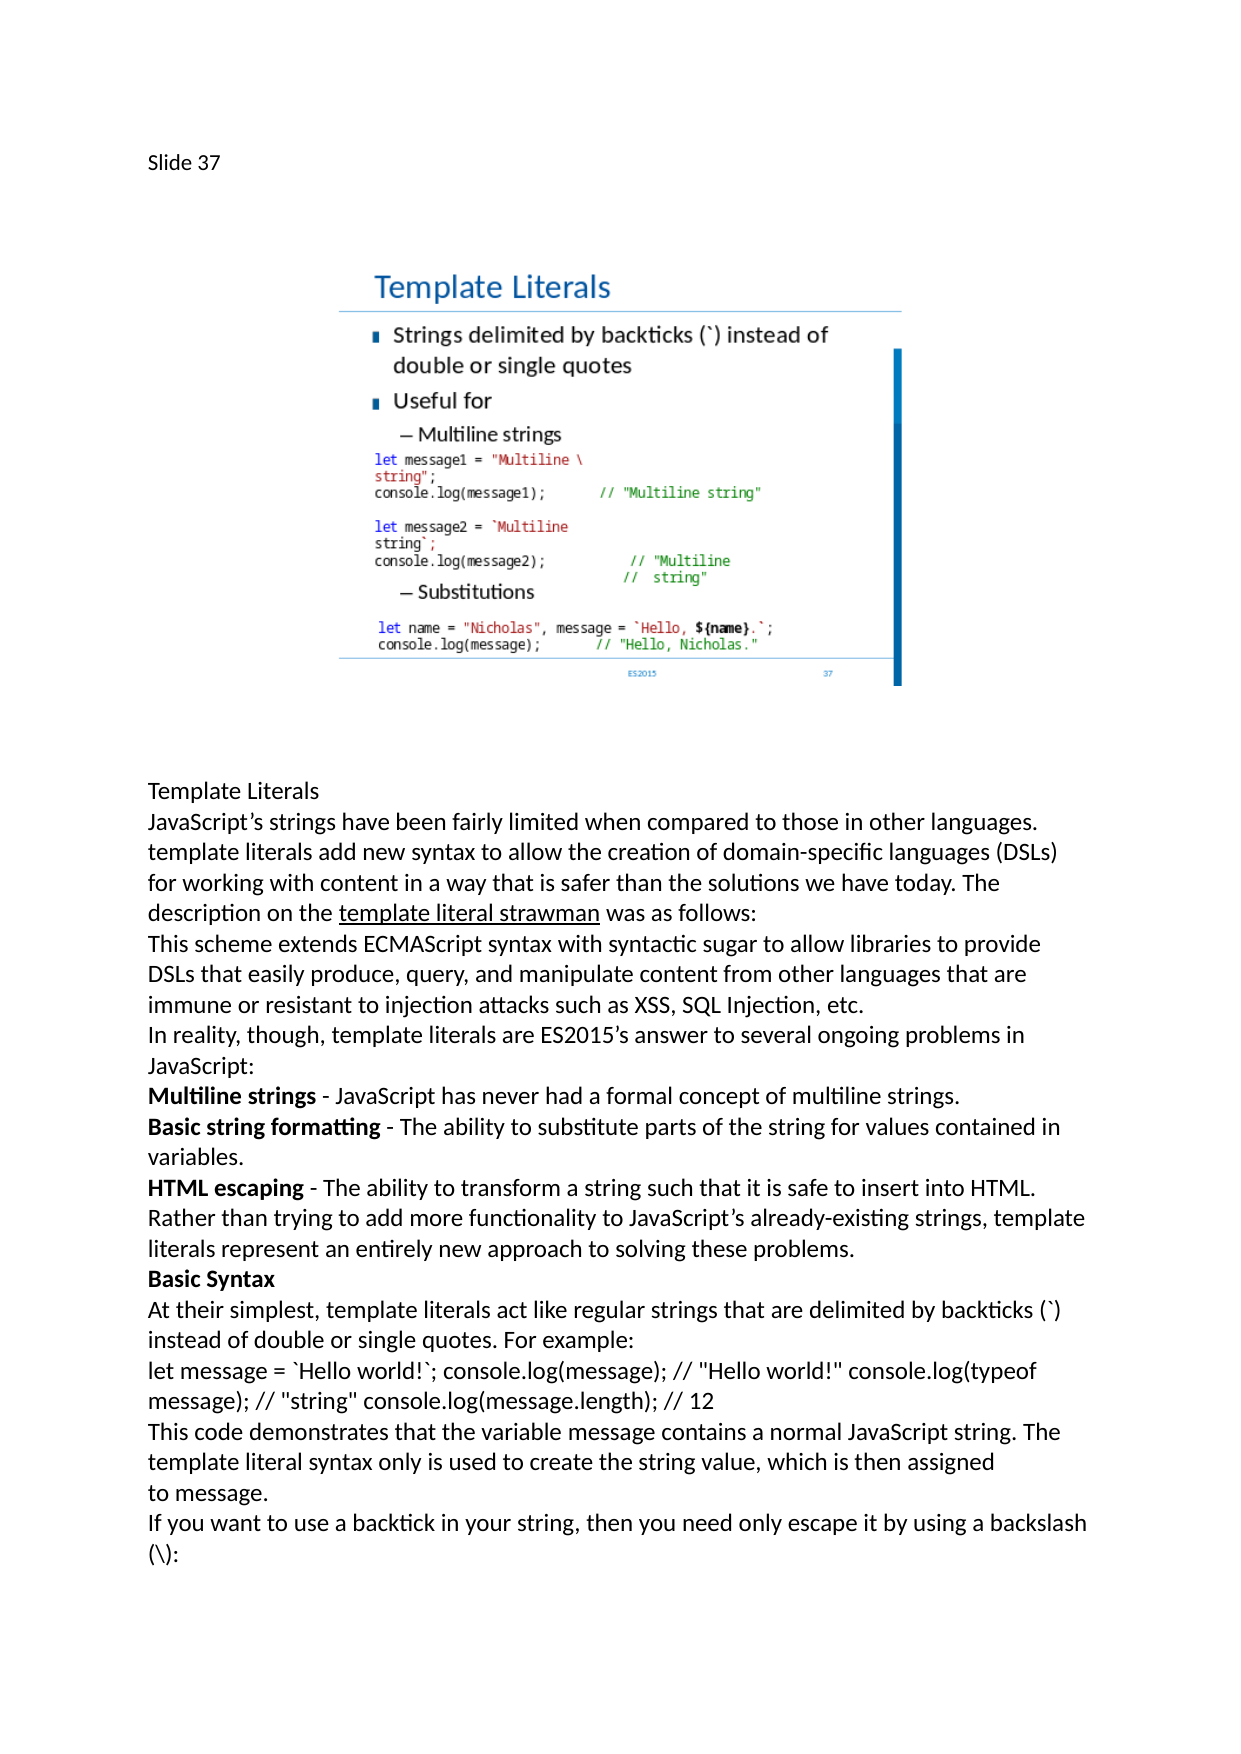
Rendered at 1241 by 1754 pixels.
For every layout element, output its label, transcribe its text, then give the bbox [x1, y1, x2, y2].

text HTML escaping - The ability to transform a string such that it is safe to insert into HTML. [148, 1172, 1093, 1202]
text Rather than trying to add more functionality to JavaScript’s already-existing strings, template literals represent an entirely new approach to solving these problems. [148, 1202, 1093, 1263]
text This code demonstrates that the variable message contains a normal JavaScript string. The template literal syntax only is used to create the string value, which is then assigned to message. [148, 1416, 1093, 1508]
text At their simplest, template literals act like regular strings that are delimited by backticks (`) instead of double or single quotes. For example: [148, 1294, 1093, 1355]
text This scheme extends ECMAScript syntax with syntactic sugar to allow libraries to provide DSLs that easily produce, query, and manipulate content from other languages that are immune or resistant to injection attacks such as XSS, SQL Injection, etc. [148, 928, 1093, 1019]
text JavaScript’s strings have been fairly limited when compared to those in other languages. template literals add new syntax to allow the creation of domain-specific languages (DSLs) for working with content in a way that is safer than the solutions we have today. The description on the template literal strawman was as follows: [148, 806, 1093, 928]
text Multiline strings - JavaScript has never had a formal concept of multiline strings. [148, 1080, 1093, 1111]
text Basic Syntax [148, 1263, 1093, 1294]
text If you want to use a backtick in your string, then you need only escape it by using a backslash (\): [148, 1508, 1093, 1569]
text In reality, though, template literals are ES2015’s answer to several ongoing problems in JavaScript: [148, 1019, 1093, 1080]
text Template Literals [148, 775, 1093, 806]
text let message = `Hello world!`; console.log(message); // "Hello world!" console.log(typeof message); // "string" console.log(message.length); // 12 [148, 1355, 1093, 1416]
text Basic string formatting - The ability to substitute parts of the string for values contained in variables. [148, 1111, 1093, 1172]
text Slide 37 [148, 148, 1093, 176]
